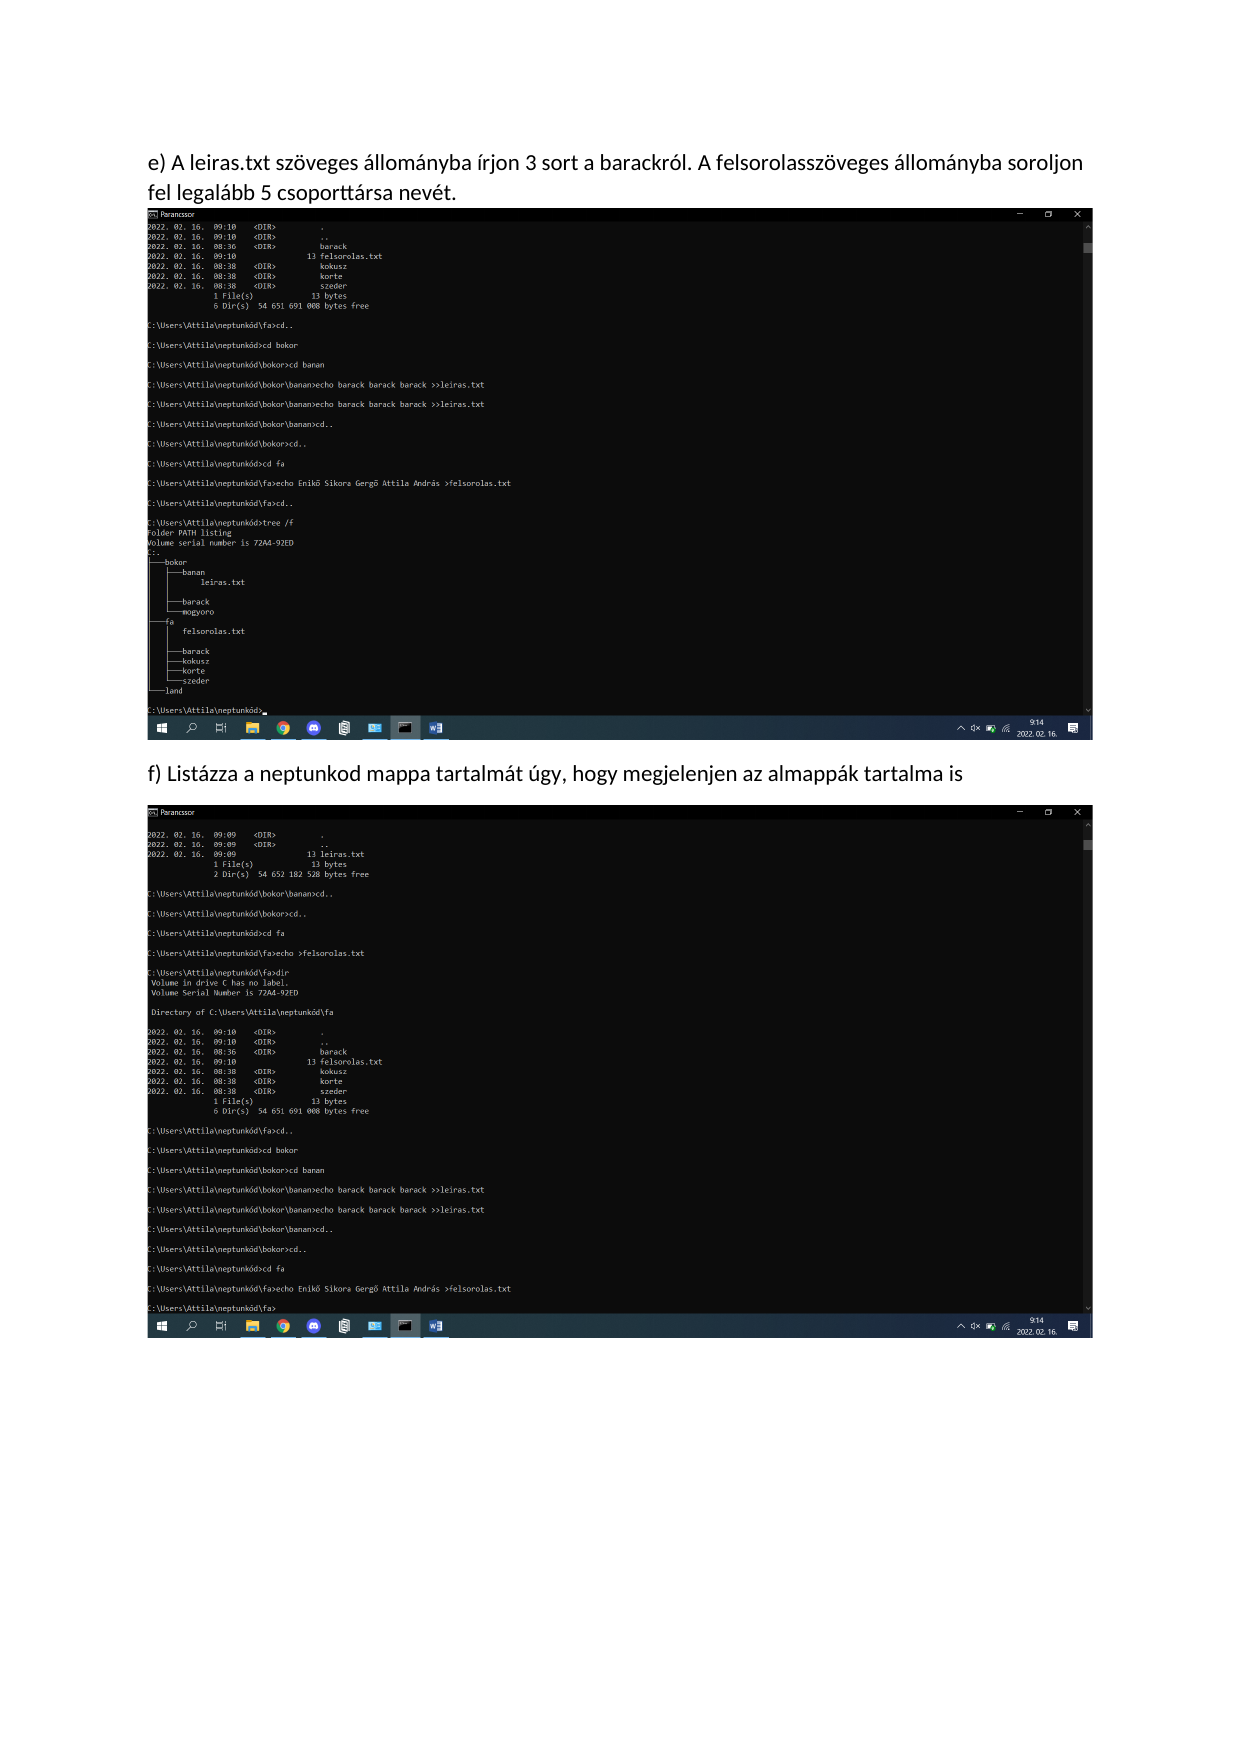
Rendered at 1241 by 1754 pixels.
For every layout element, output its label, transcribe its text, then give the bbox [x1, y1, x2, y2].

text f) Listázza a neptunkod mappa tartalmát úgy, hogy megjelenjen az almappák tartalma is [148, 759, 1093, 787]
picture [147, 208, 1093, 740]
text e) A leiras.txt szöveges állományba írjon 3 sort a barackról. A felsorolasszöveges állományba soroljon fel legalább 5 csoporttársa nevét. [148, 148, 1093, 208]
picture [147, 805, 1093, 1338]
